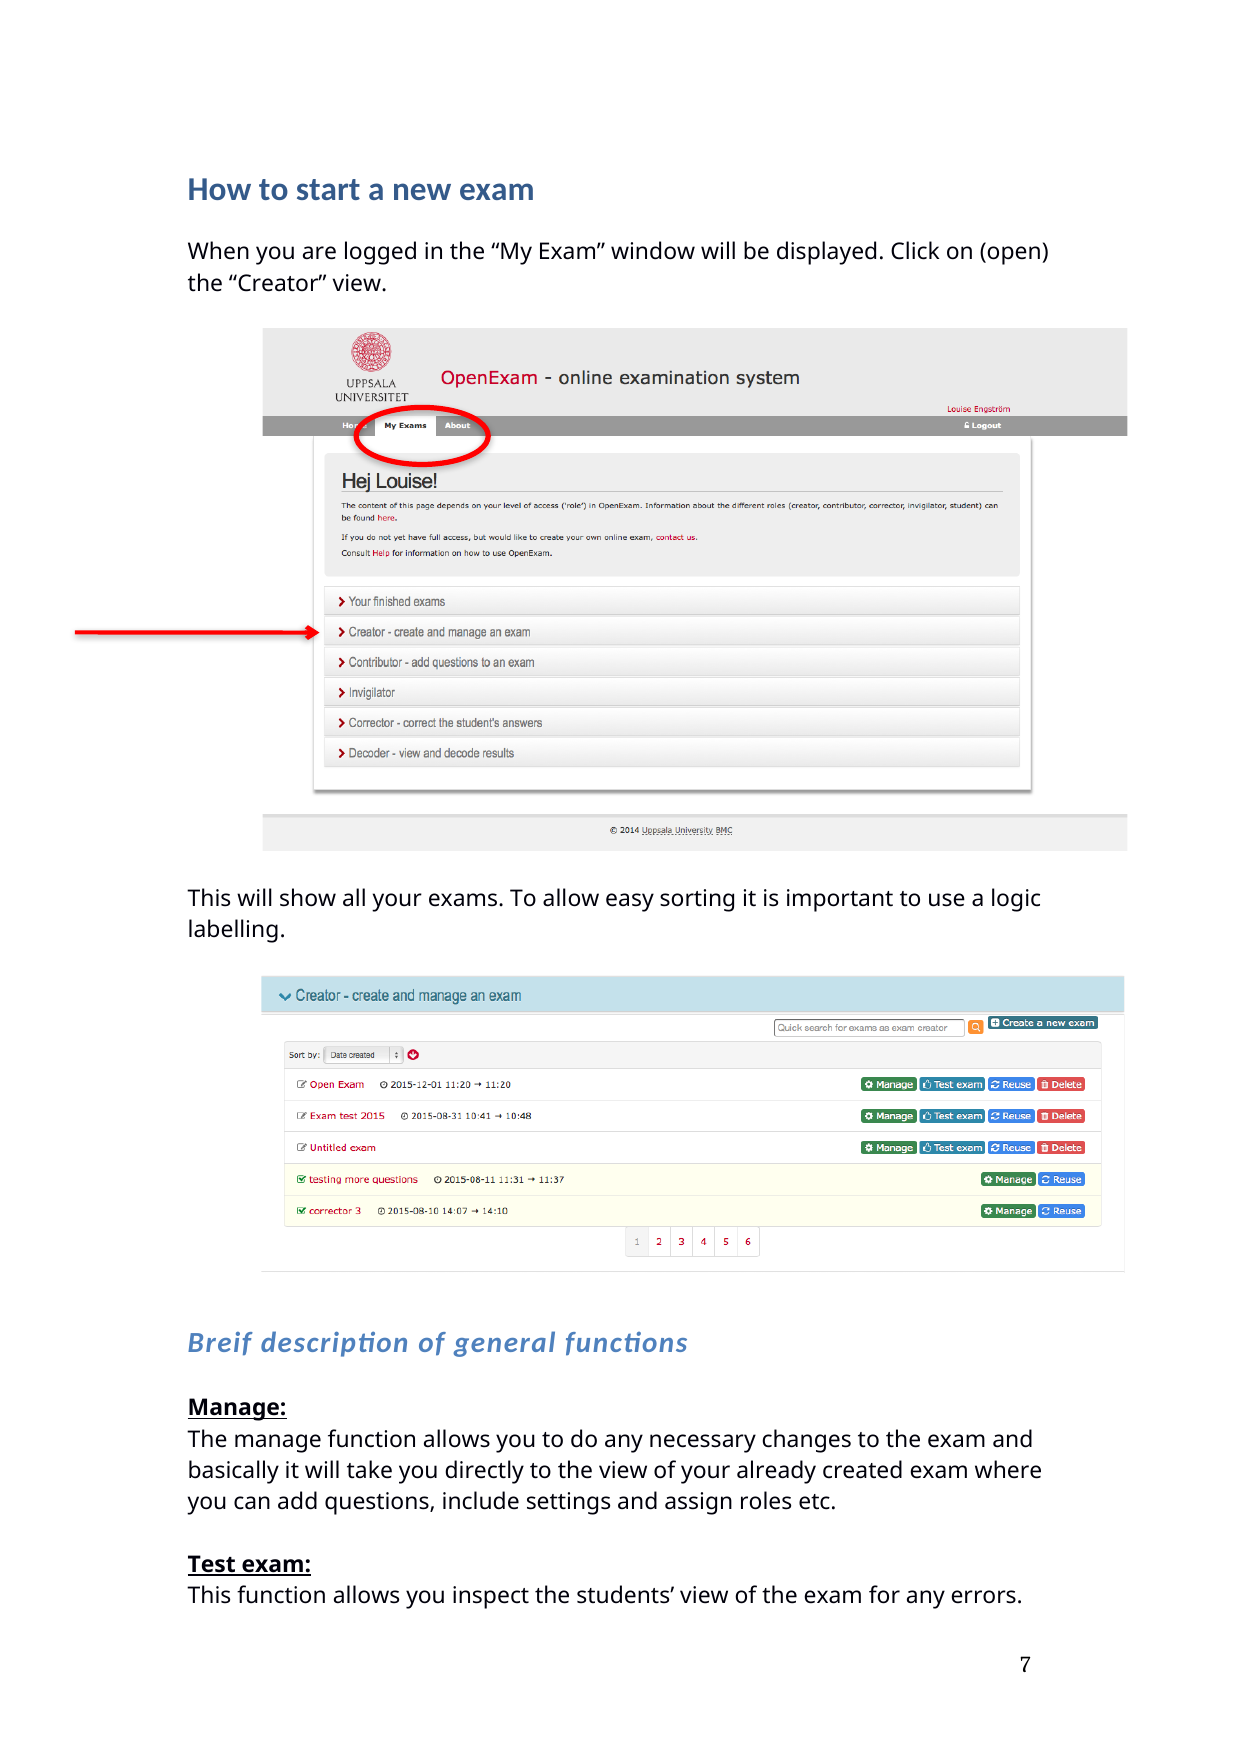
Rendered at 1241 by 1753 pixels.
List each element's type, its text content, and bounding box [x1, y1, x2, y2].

text This function allows you inspect the students’ view of the exam for any errors. [187, 1579, 1053, 1610]
subtitle Breif description of general functions [187, 1324, 1053, 1360]
picture [261, 975, 1125, 1273]
subtitle How to start a new exam [187, 168, 1053, 209]
picture [262, 328, 1128, 851]
text Manage: [187, 1391, 1053, 1422]
list This will show all your exams. To allow easy sorting it is important to use a logic labelling. [187, 882, 1053, 944]
text The manage function allows you to do any necessary changes to the exam and basically it will take you directly to the view of your already created exam where you can add questions, include settings and assign roles etc. [187, 1422, 1053, 1516]
list When you are logged in the “My Exam” window will be displayed. Click on (open) the “Creator” view. [187, 235, 1053, 298]
text Test exam: [187, 1547, 1053, 1579]
